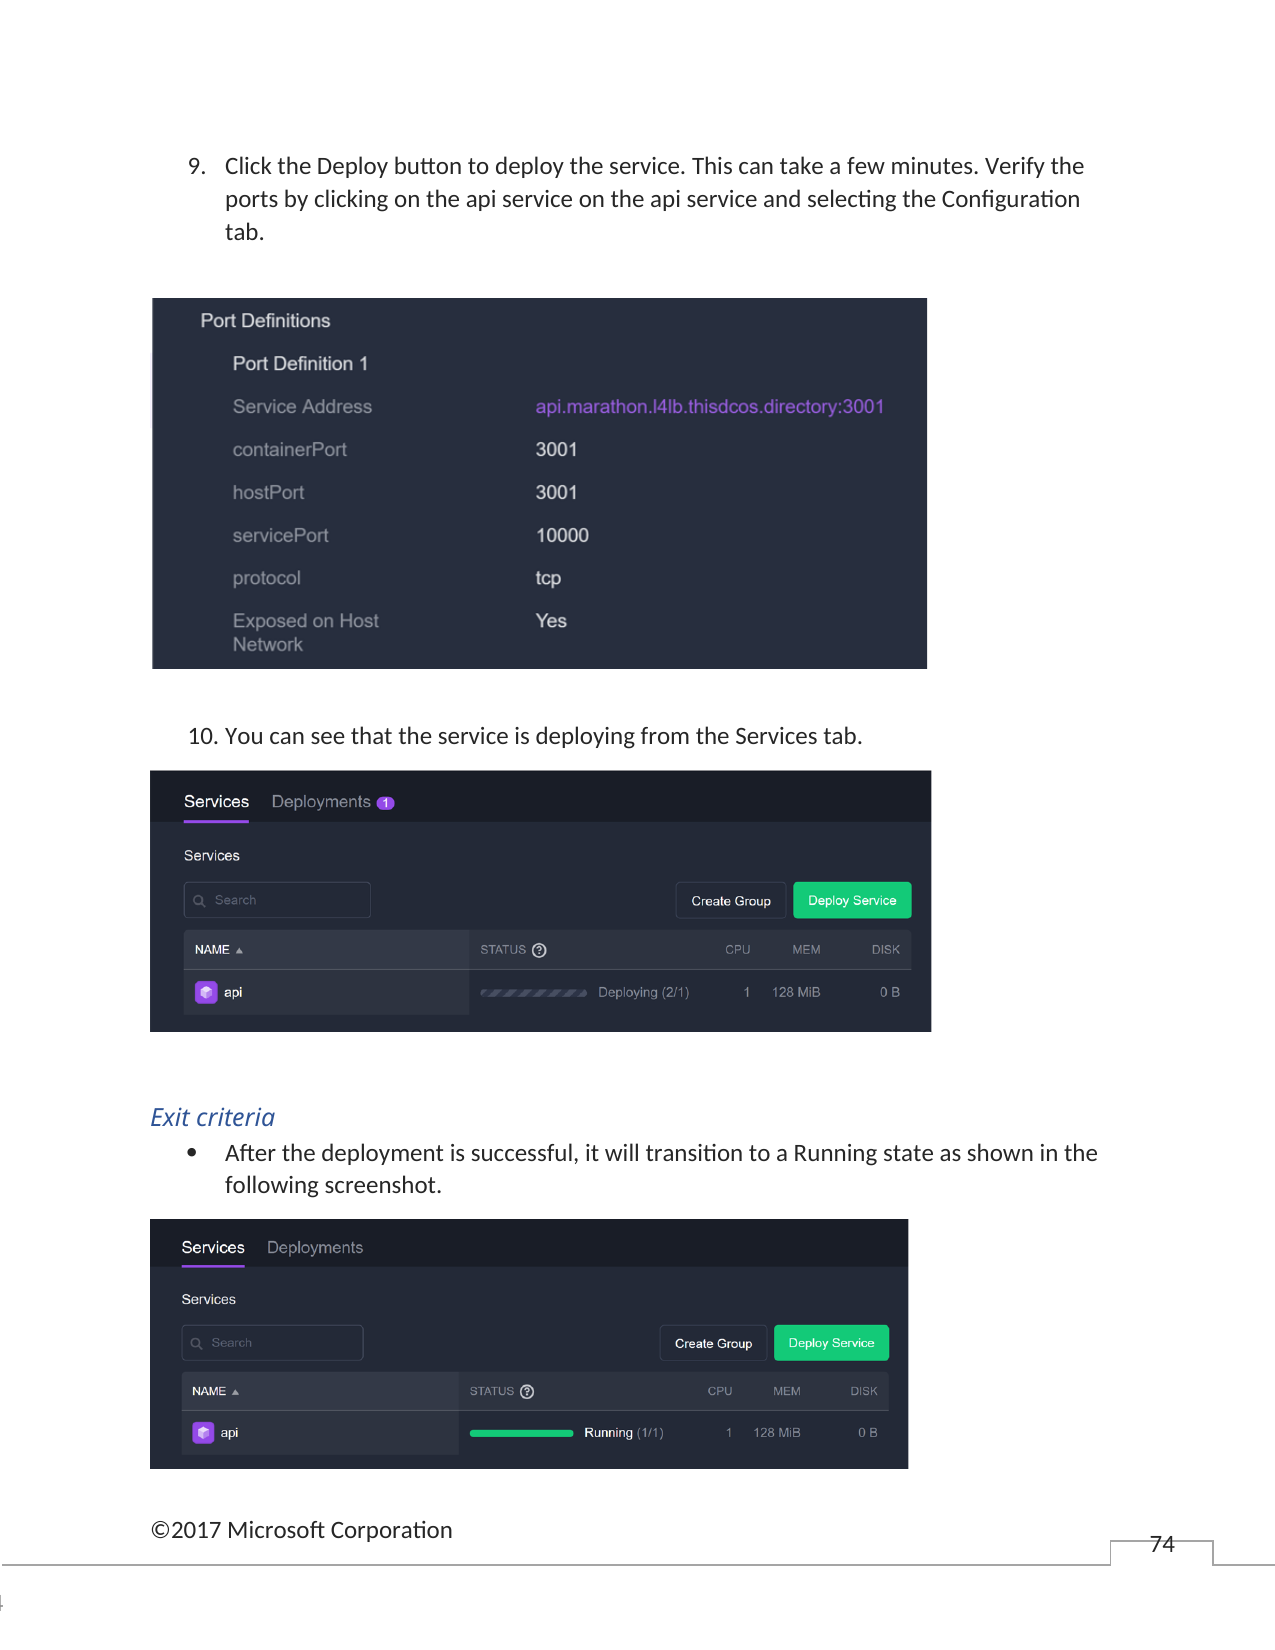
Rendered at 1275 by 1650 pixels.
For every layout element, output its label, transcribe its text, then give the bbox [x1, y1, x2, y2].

picture [150, 770, 932, 1032]
subtitle Exit criteria [150, 1100, 1125, 1134]
picture [150, 1219, 909, 1469]
list Click the Deploy button to deploy the service. This can take a few minutes. Verify the ports by clicking on the api service on the api service and selecting the Configuration tab. [187, 150, 1125, 246]
list After the deployment is successful, it will transition to a Running state as shown in the following screenshot. [187, 1137, 1125, 1200]
list You can see that the service is deploying from the Services tab. [187, 721, 1125, 751]
picture [150, 298, 928, 669]
